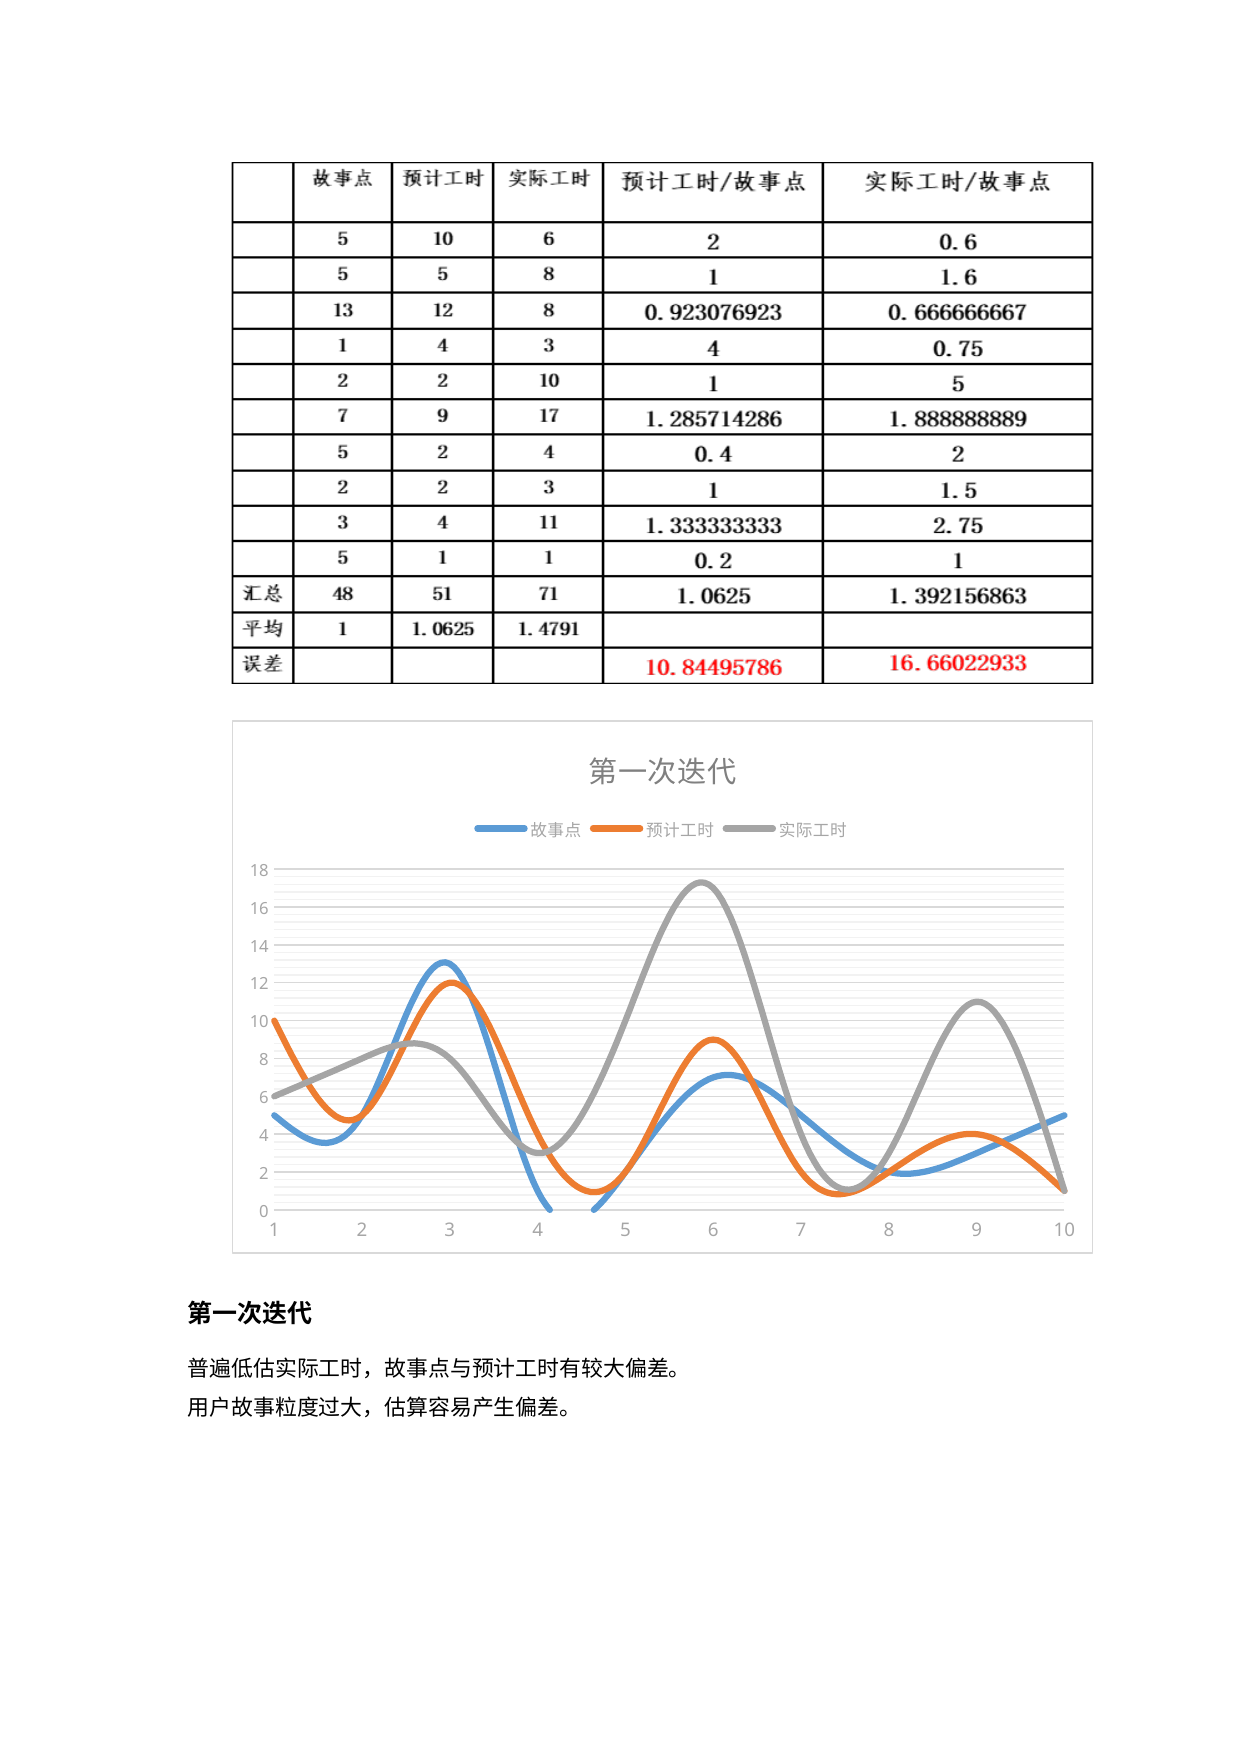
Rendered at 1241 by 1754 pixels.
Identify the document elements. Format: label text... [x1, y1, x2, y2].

text 第一次迭代 [187, 1279, 1053, 1344]
text 普遍低估实际工时，故事点与预计工时有较大偏差。 [187, 1351, 1053, 1383]
text 用户故事粒度过大，估算容易产生偏差。 [187, 1390, 1053, 1461]
picture [231, 162, 1094, 684]
